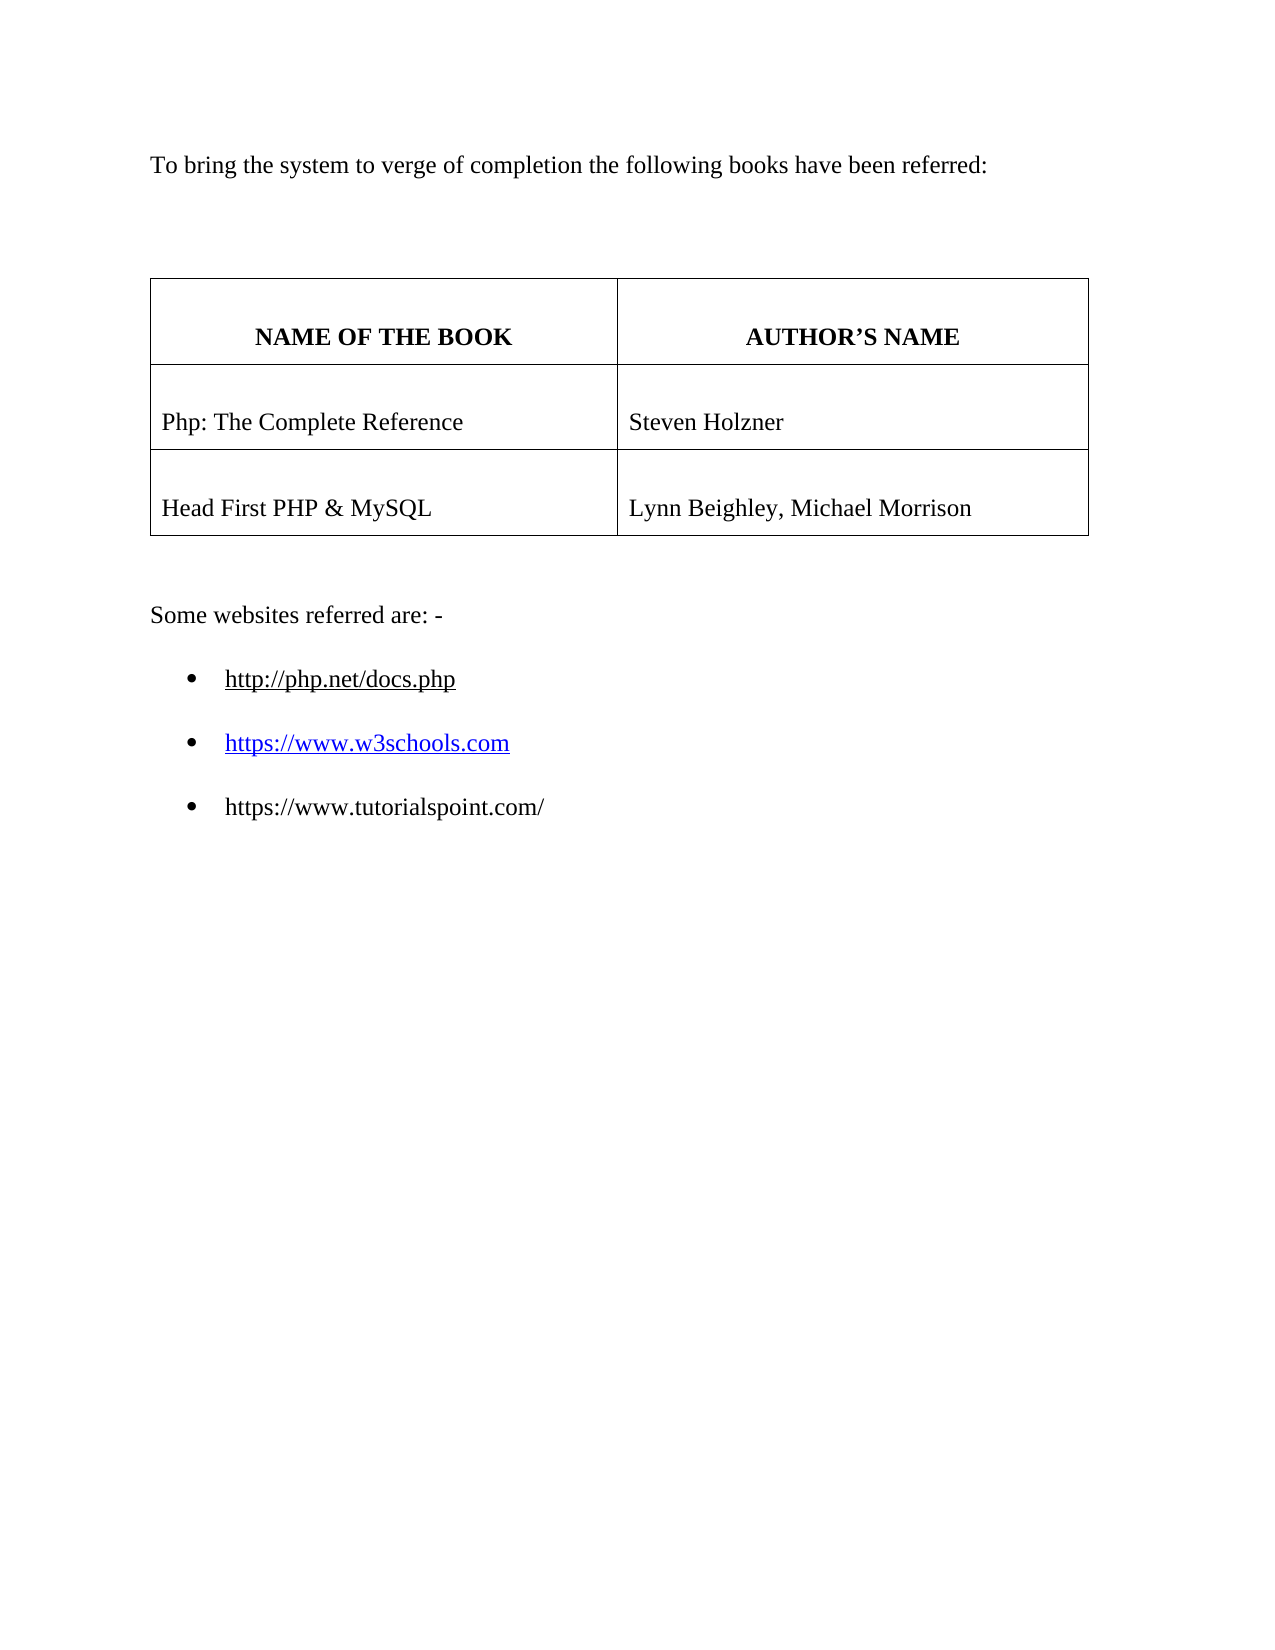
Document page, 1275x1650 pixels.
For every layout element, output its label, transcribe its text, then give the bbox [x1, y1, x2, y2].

table_header NAME OF THE BOOK [151, 279, 617, 364]
table_header AUTHOR’S NAME [618, 279, 1088, 364]
table_cell Lynn Beighley, Michael Morrison [618, 450, 1088, 535]
table_cell Steven Holzner [618, 365, 1088, 449]
text Some websites referred are: - [150, 600, 1125, 628]
list http://php.net/docs.php [187, 664, 1125, 692]
table_cell Head First PHP & MySQL [151, 450, 617, 535]
table_cell Php: The Complete Reference [151, 365, 617, 449]
list https://www.tutorialspoint.com/ [187, 792, 1125, 820]
text To bring the system to verge of completion the following books have been referred: [150, 150, 1125, 179]
list https://www.w3schools.com [187, 728, 1125, 756]
